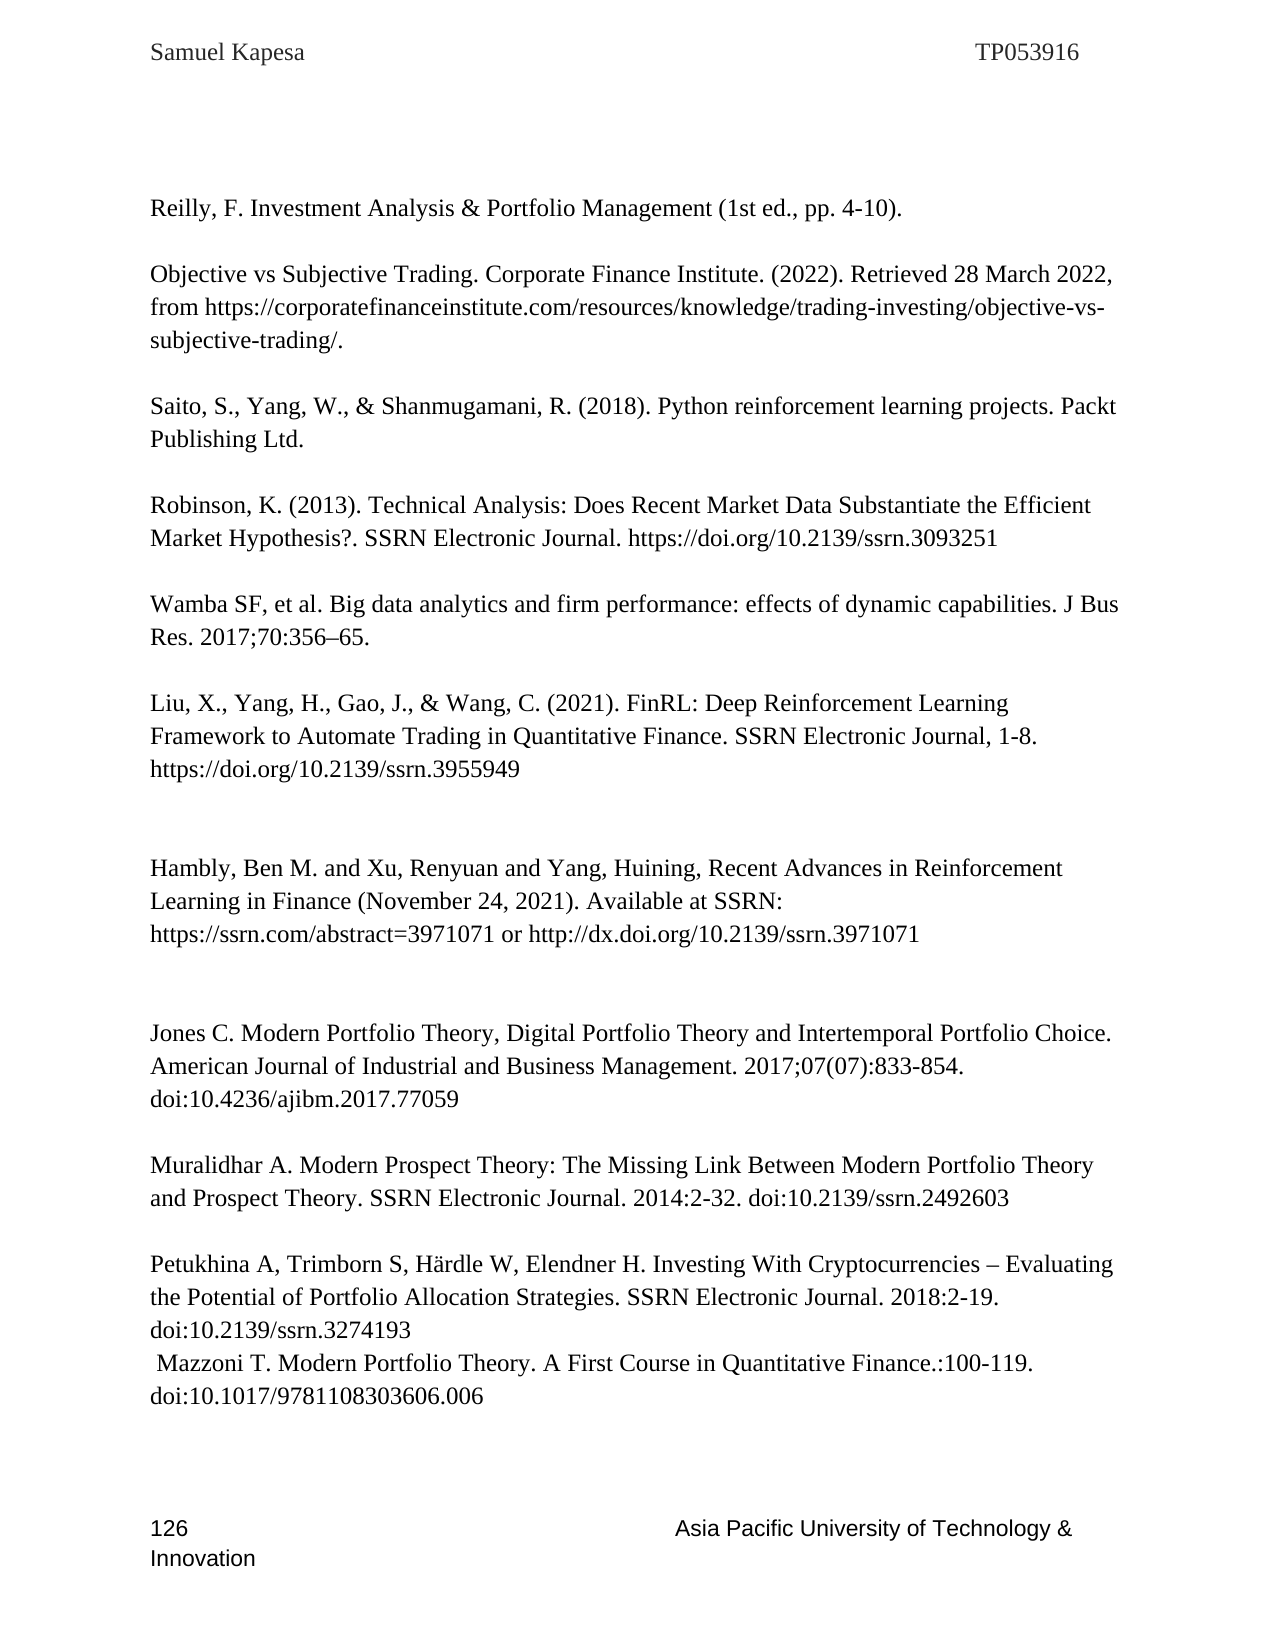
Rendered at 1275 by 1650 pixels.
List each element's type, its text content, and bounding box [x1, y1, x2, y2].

text Petukhina A, Trimborn S, Härdle W, Elendner H. Investing With Cryptocurrencies – Evaluating the Potential of Portfolio Allocation Strategies. SSRN Electronic Journal. 2018:2-19. doi:10.2139/ssrn.3274193 [150, 1249, 1125, 1344]
text Mazzoni T. Modern Portfolio Theory. A First Course in Quantitative Finance.:100-119. doi:10.1017/9781108303606.006 [150, 1348, 1125, 1410]
text Robinson, K. (2013). Technical Analysis: Does Recent Market Data Substantiate the Efficient Market Hypothesis?. SSRN Electronic Journal. https://doi.org/10.2139/ssrn.3093251 [150, 490, 1125, 552]
text Liu, X., Yang, H., Gao, J., & Wang, C. (2021). FinRL: Deep Reinforcement Learning Framework to Automate Trading in Quantitative Finance. SSRN Electronic Journal, 1-8. https://doi.org/10.2139/ssrn.3955949 [150, 688, 1125, 783]
text Hambly, Ben M. and Xu, Renyuan and Yang, Huining, Recent Advances in Reinforcement Learning in Finance (November 24, 2021). Available at SSRN: https://ssrn.com/abstract=3971071 or http://dx.doi.org/10.2139/ssrn.3971071 [150, 853, 1125, 948]
text Muralidhar A. Modern Prospect Theory: The Missing Link Between Modern Portfolio Theory and Prospect Theory. SSRN Electronic Journal. 2014:2-32. doi:10.2139/ssrn.2492603 [150, 1150, 1125, 1212]
text Reilly, F. Investment Analysis & Portfolio Management (1st ed., pp. 4-10). [150, 193, 1125, 221]
text Wamba SF, et al. Big data analytics and firm performance: effects of dynamic capabilities. J Bus Res. 2017;70:356–65. [150, 589, 1125, 651]
text Objective vs Subjective Trading. Corporate Finance Institute. (2022). Retrieved 28 March 2022, from https://corporatefinanceinstitute.com/resources/knowledge/trading-investing/objective-vs-subjective-trading/. [150, 259, 1125, 353]
text Saito, S., Yang, W., & Shanmugamani, R. (2018). Python reinforcement learning projects. Packt Publishing Ltd. [150, 391, 1125, 452]
text Jones C. Modern Portfolio Theory, Digital Portfolio Theory and Intertemporal Portfolio Choice. American Journal of Industrial and Business Management. 2017;07(07):833-854. doi:10.4236/ajibm.2017.77059 [150, 1018, 1125, 1113]
